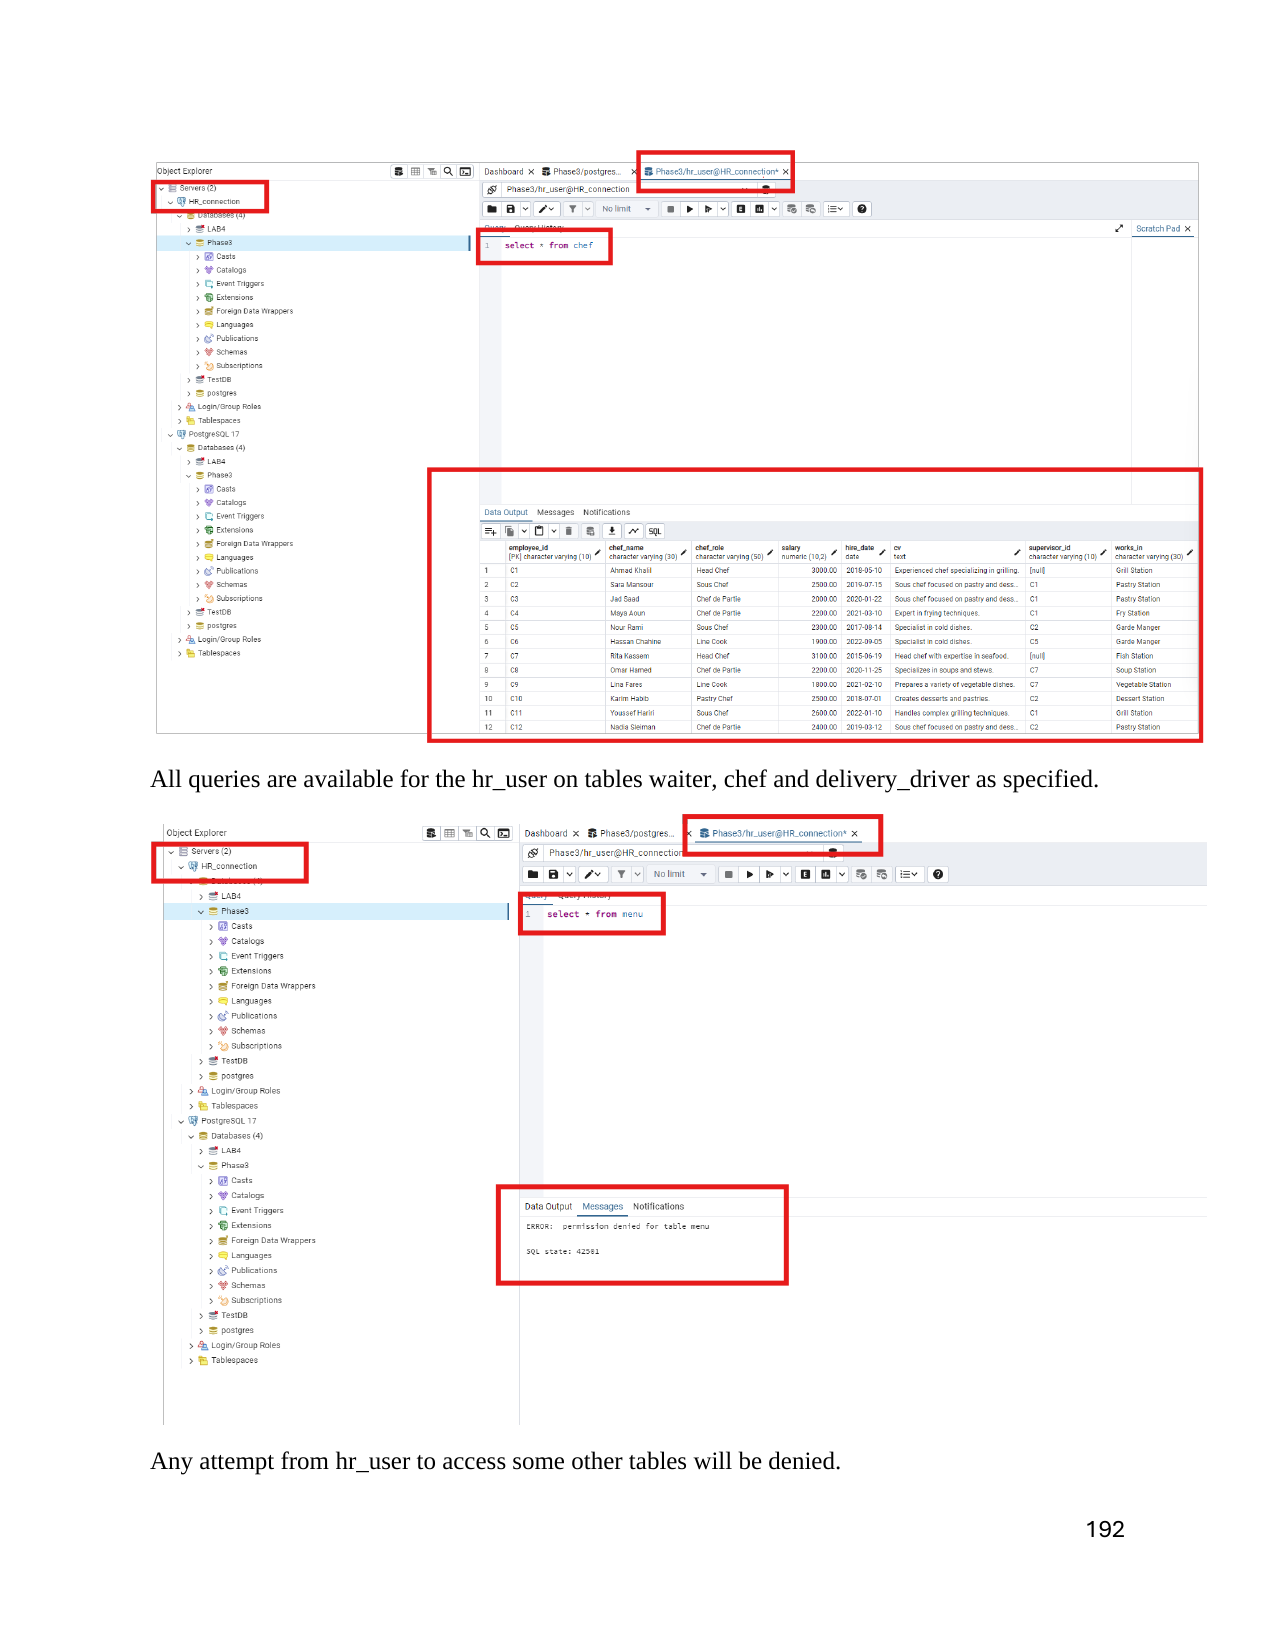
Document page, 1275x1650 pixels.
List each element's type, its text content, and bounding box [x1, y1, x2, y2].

text All queries are available for the hr_user on tables waiter, chef and delivery_driver as specified. [150, 764, 1125, 792]
picture [150, 150, 1204, 743]
text Any attempt from hr_user to access some other tables will be denied. [150, 1446, 1125, 1475]
picture [150, 813, 1207, 1425]
